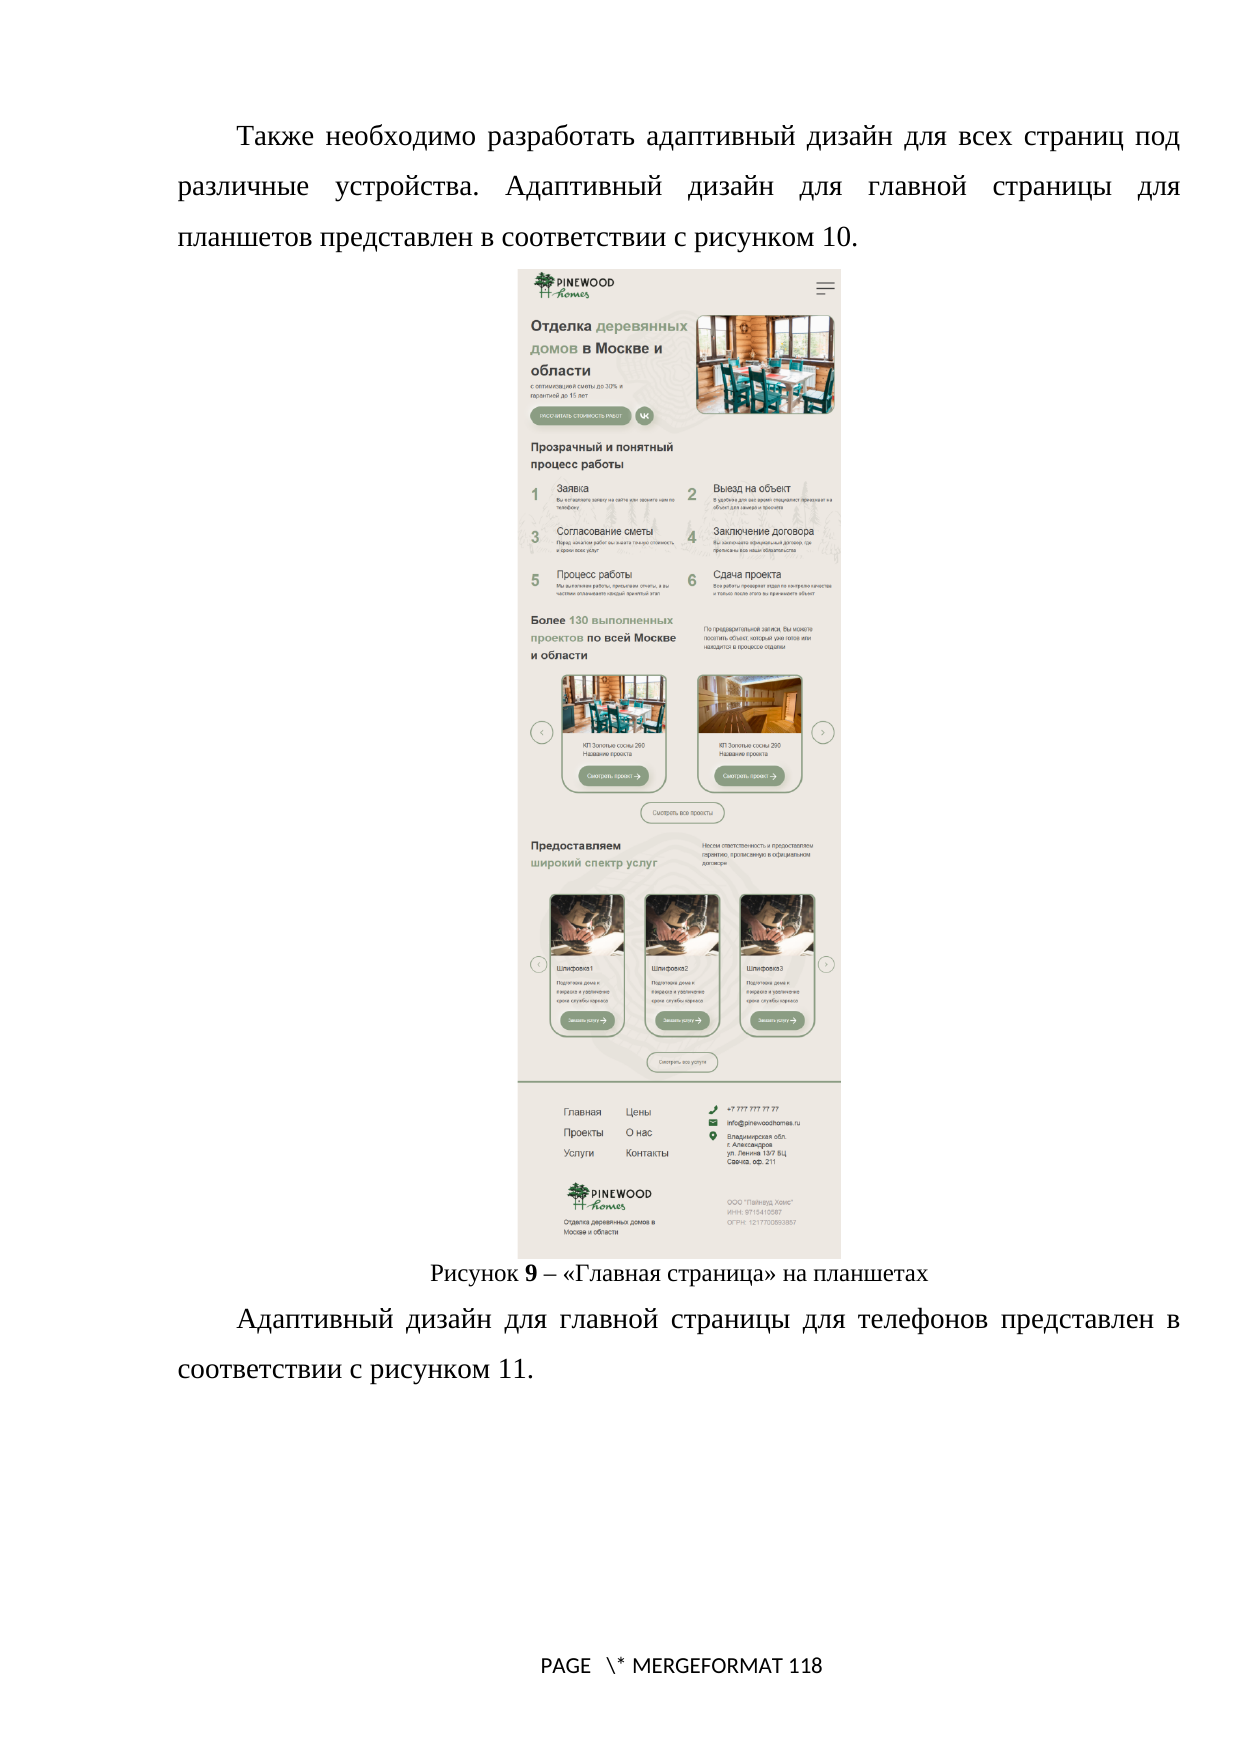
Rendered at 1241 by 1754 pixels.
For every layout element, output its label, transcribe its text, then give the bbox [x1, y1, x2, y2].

picture [517, 269, 841, 1259]
text Рисунок 10 – «Главная страница» на планшетах [177, 1258, 1181, 1287]
text Также необходимо разработать адаптивный дизайн для всех страниц под различные устройства. Адаптивный дизайн для главной страницы для планшетов представлен в соответствии с рисунком 10. [177, 118, 1181, 252]
text Адаптивный дизайн для главной страницы для телефонов представлен в соответствии с рисунком 11. [177, 1301, 1181, 1385]
